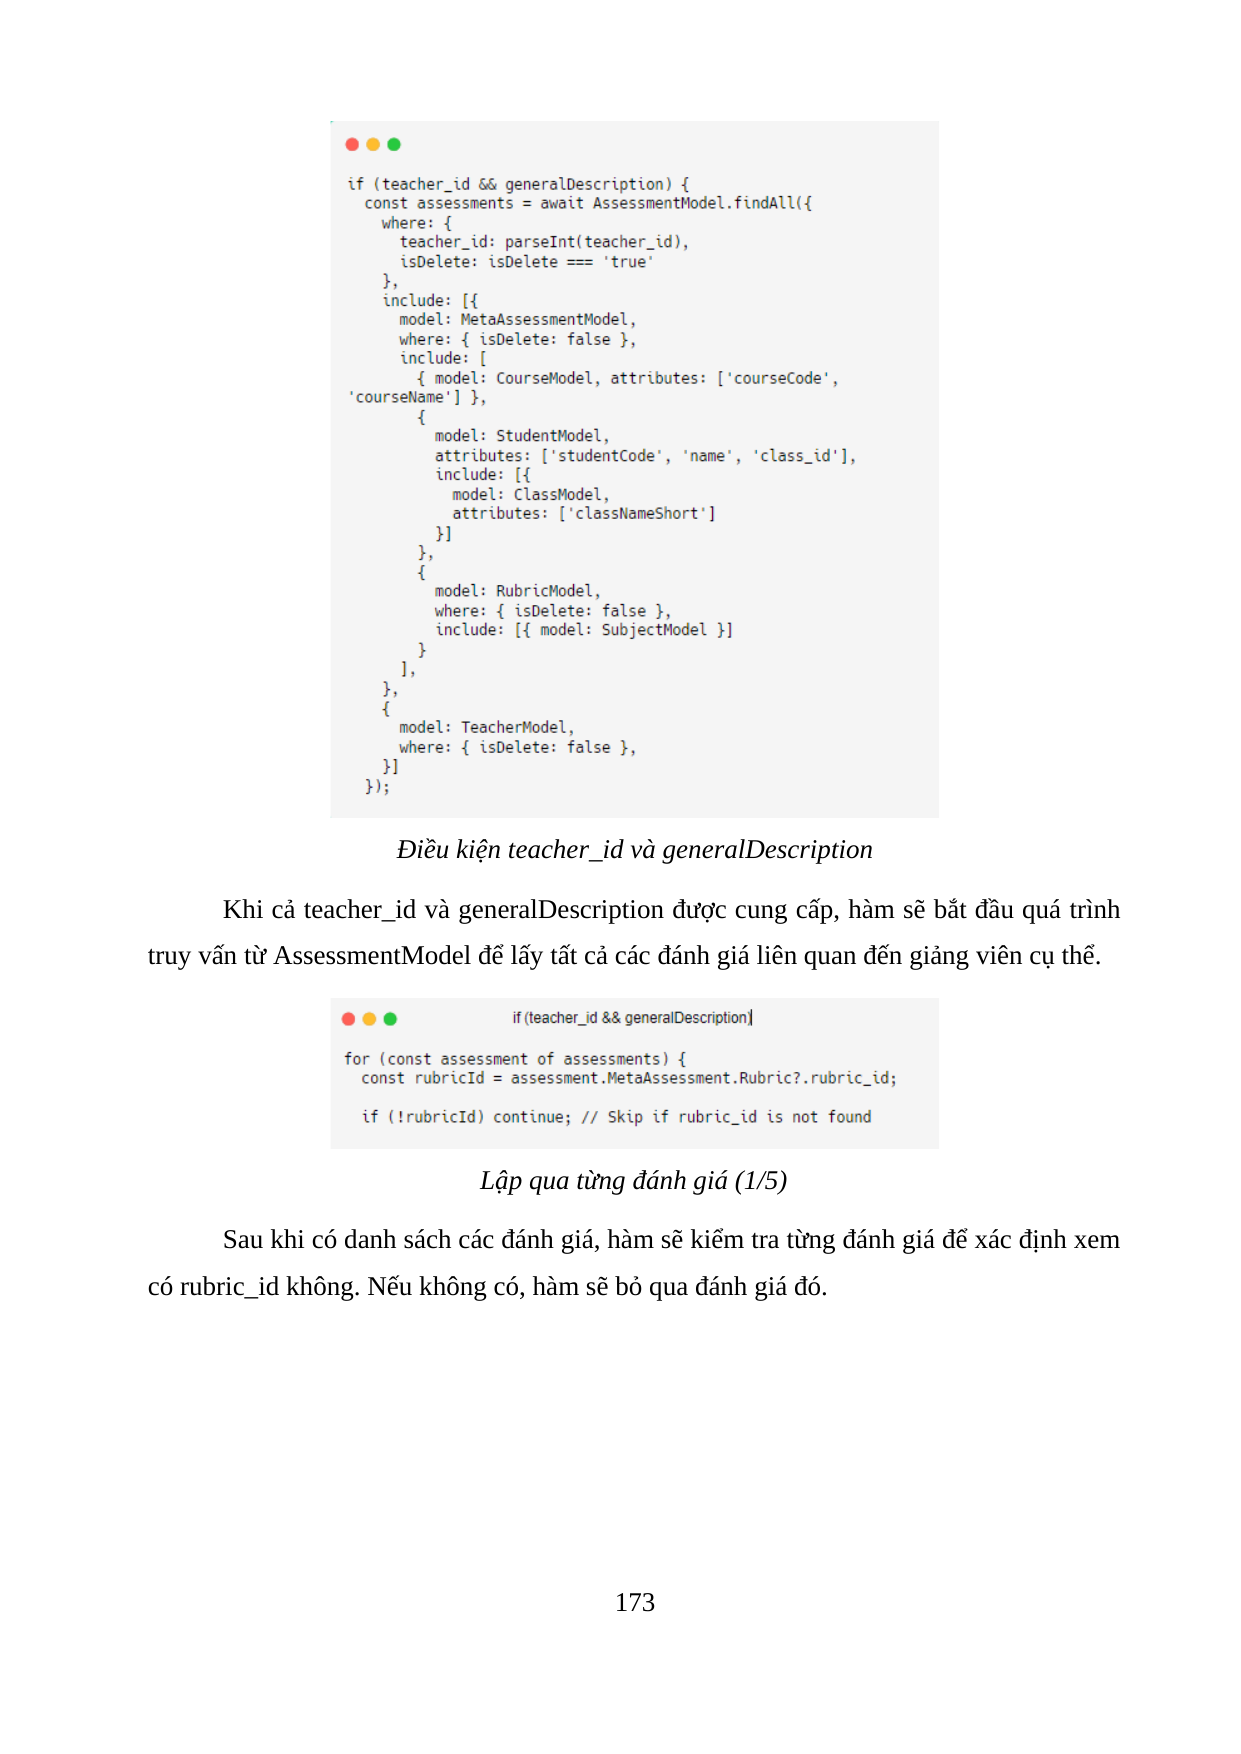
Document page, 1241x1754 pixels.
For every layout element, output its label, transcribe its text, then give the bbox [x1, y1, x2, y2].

text Khi cả teacher_id và generalDescription được cung cấp, hàm sẽ bắt đầu quá trình truy vấn từ AssessmentModel để lấy tất cả các đánh giá liên quan đến giảng viên cụ thể. [148, 893, 1122, 971]
text Sau khi có danh sách các đánh giá, hàm sẽ kiểm tra từng đánh giá để xác định xem có rubric_id không. Nếu không có, hàm sẽ bỏ qua đánh giá đó. [148, 1223, 1122, 1301]
picture [330, 121, 940, 818]
text Điều kiện teacher_id và generalDescription [148, 833, 1122, 865]
text Lập qua từng đánh giá (1/5) [148, 1164, 1122, 1195]
picture [330, 998, 940, 1149]
